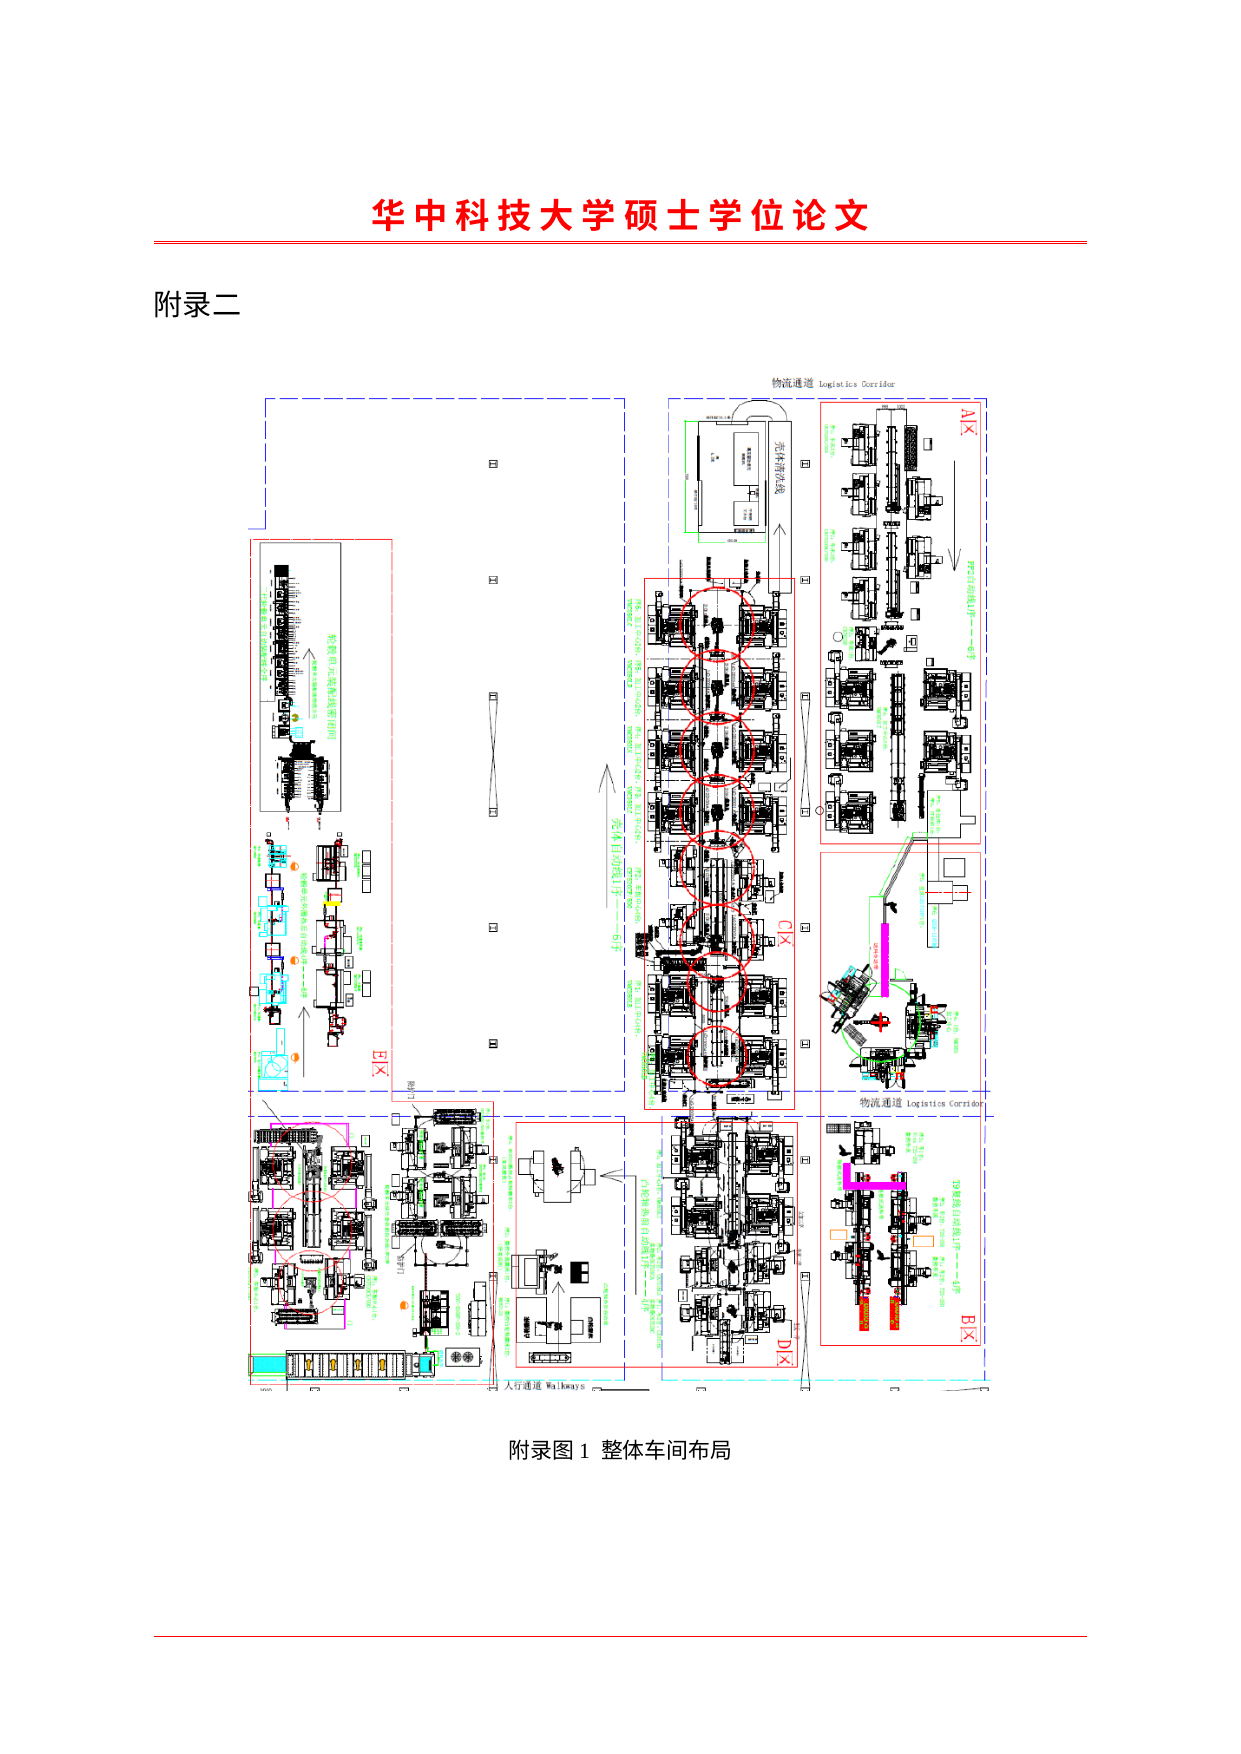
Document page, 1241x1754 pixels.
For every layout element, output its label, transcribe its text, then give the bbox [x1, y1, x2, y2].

picture [248, 372, 994, 1391]
subtitle 附录二 [153, 270, 1065, 335]
text 附录图 1 整体车间布局 [153, 1433, 1087, 1465]
